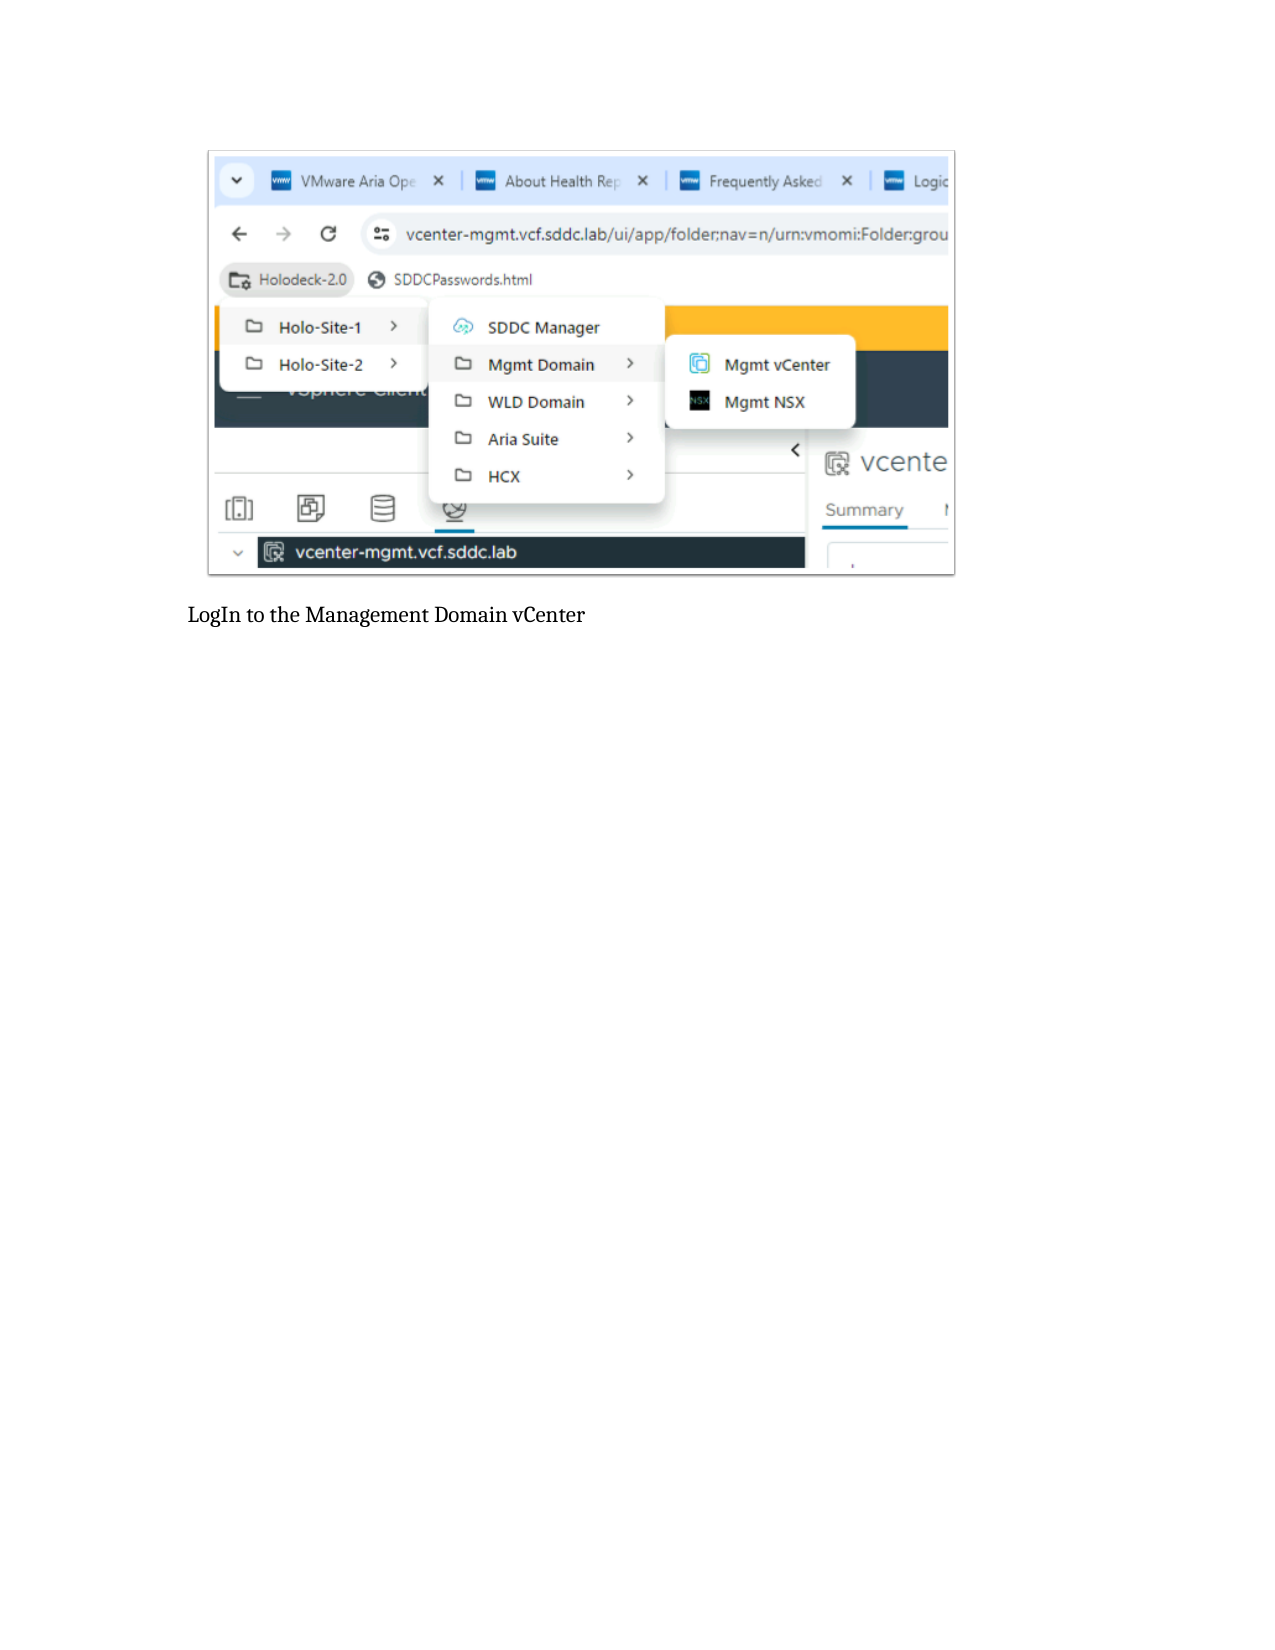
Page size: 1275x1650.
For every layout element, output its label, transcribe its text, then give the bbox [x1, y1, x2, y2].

text LogIn to the Management Domain vCenter [187, 602, 1087, 628]
picture [206, 150, 957, 578]
